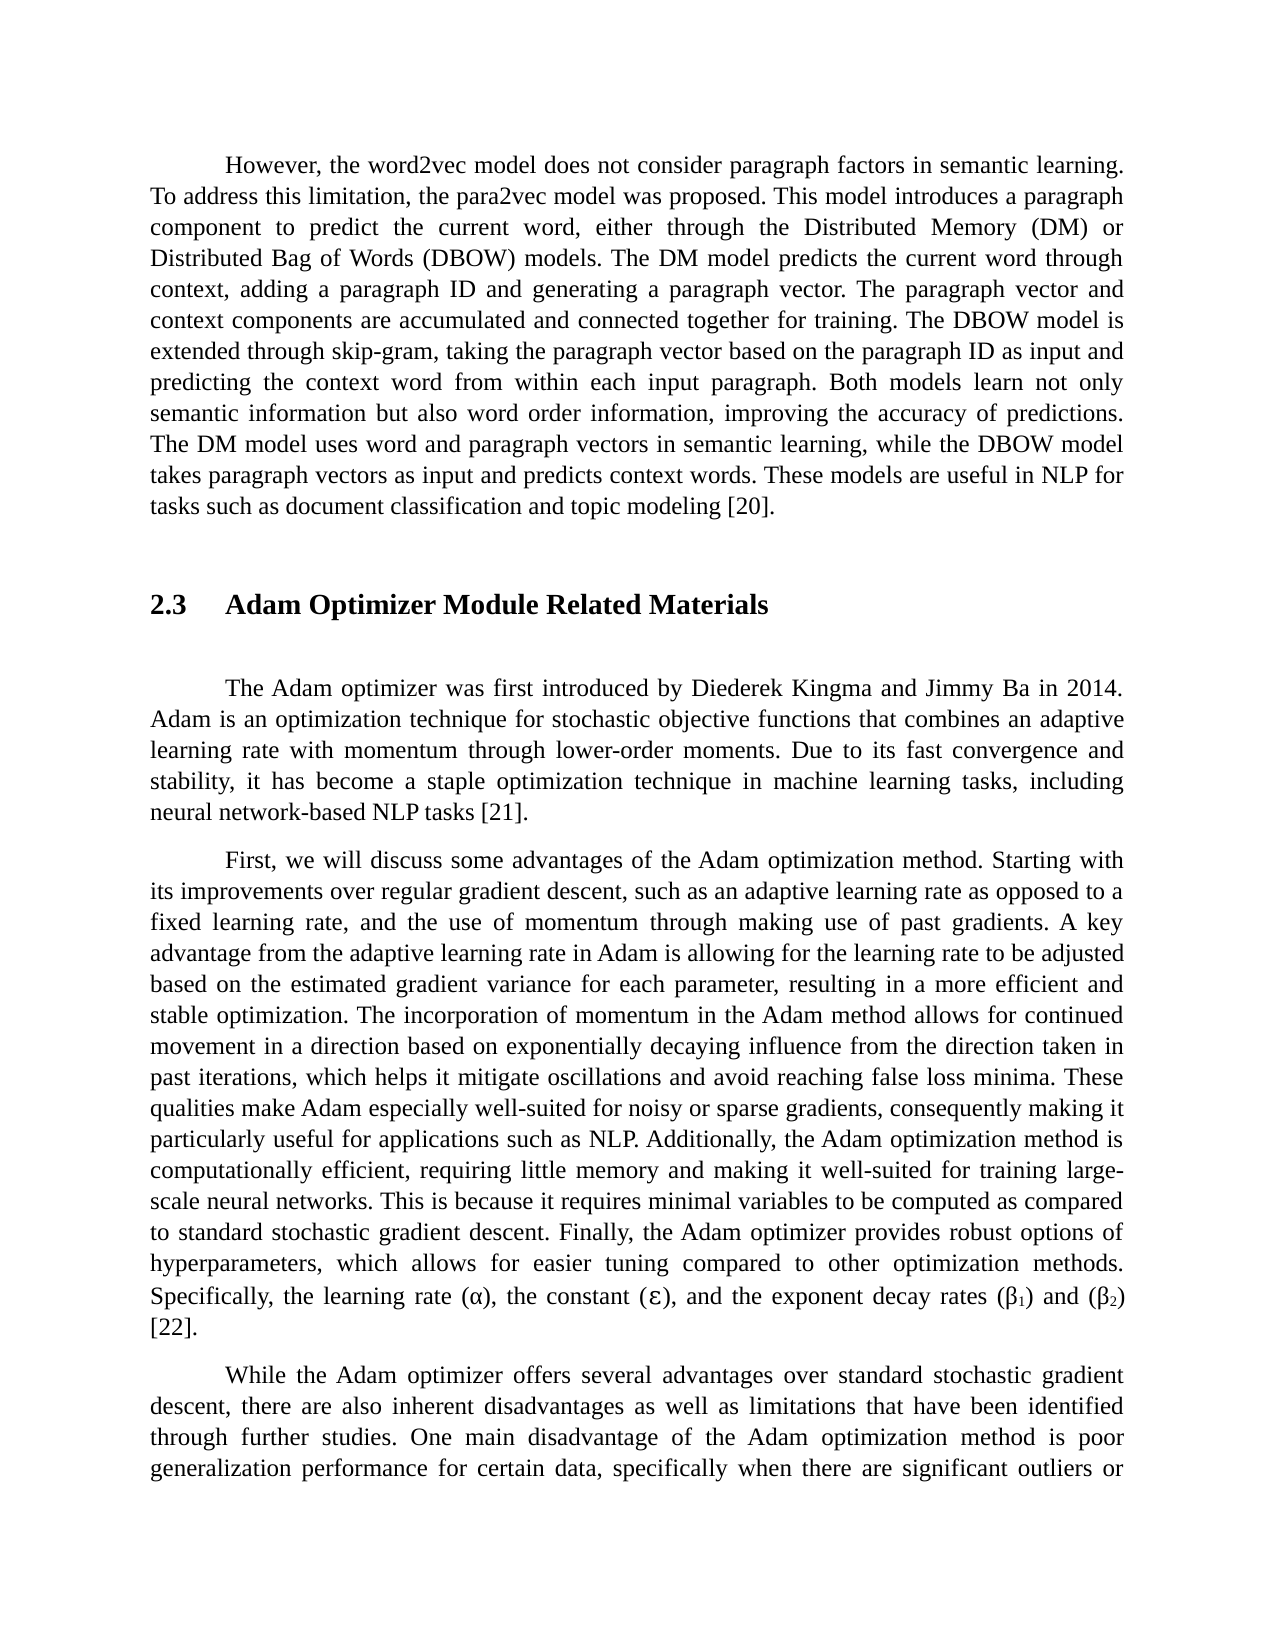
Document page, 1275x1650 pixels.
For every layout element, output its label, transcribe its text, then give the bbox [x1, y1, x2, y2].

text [150, 1360, 1125, 1482]
text First, we will discuss some advantages of the Adam optimization method. Starting with its improvements over regular gradient descent, such as an adaptive learning rate as opposed to a fixed learning rate, and the use of momentum through making use of past gradients. A key advantage from the adaptive learning rate in Adam is allowing for the learning rate to be adjusted based on the estimated gradient variance for each parameter, resulting in a more efficient and stable optimization. The incorporation of momentum in the Adam method allows for continued movement in a direction based on exponentially decaying influence from the direction taken in past iterations, which helps it mitigate oscillations and avoid reaching false loss minima. These qualities make Adam especially well-suited for noisy or sparse gradients, consequently making it particularly useful for applications such as NLP. Additionally, the Adam optimization method is computationally efficient, requiring little memory and making it well-suited for training large-scale neural networks. This is because it requires minimal variables to be computed as compared to standard stochastic gradient descent. Finally, the Adam optimizer provides robust options of hyperparameters, which allows for easier tuning compared to other optimization methods. Specifically, the learning rate (α), the constant (ε), and the exponent decay rates (β1) and (β2) [22]. [150, 845, 1125, 1341]
text The Adam optimizer was first introduced by Diederek Kingma and Jimmy Ba in 2014. Adam is an optimization technique for stochastic objective functions that combines an adaptive learning rate with momentum through lower-order moments. Due to its fast convergence and stability, it has become a staple optimization technique in machine learning tasks, including neural network-based NLP tasks [21]. [150, 673, 1125, 826]
subtitle 2.3 Adam Optimizer Module Related Materials [150, 587, 1125, 620]
text However, the word2vec model does not consider paragraph factors in semantic learning. To address this limitation, the para2vec model was proposed. This model introduces a paragraph component to predict the current word, either through the Distributed Memory (DM) or Distributed Bag of Words (DBOW) models. The DM model predicts the current word through context, adding a paragraph ID and generating a paragraph vector. The paragraph vector and context components are accumulated and connected together for training. The DBOW model is extended through skip-gram, taking the paragraph vector based on the paragraph ID as input and predicting the context word from within each input paragraph. Both models learn not only semantic information but also word order information, improving the accuracy of predictions. The DM model uses word and paragraph vectors in semantic learning, while the DBOW model takes paragraph vectors as input and predicts context words. These models are useful in NLP for tasks such as document classification and topic modeling [20]. [150, 150, 1125, 520]
